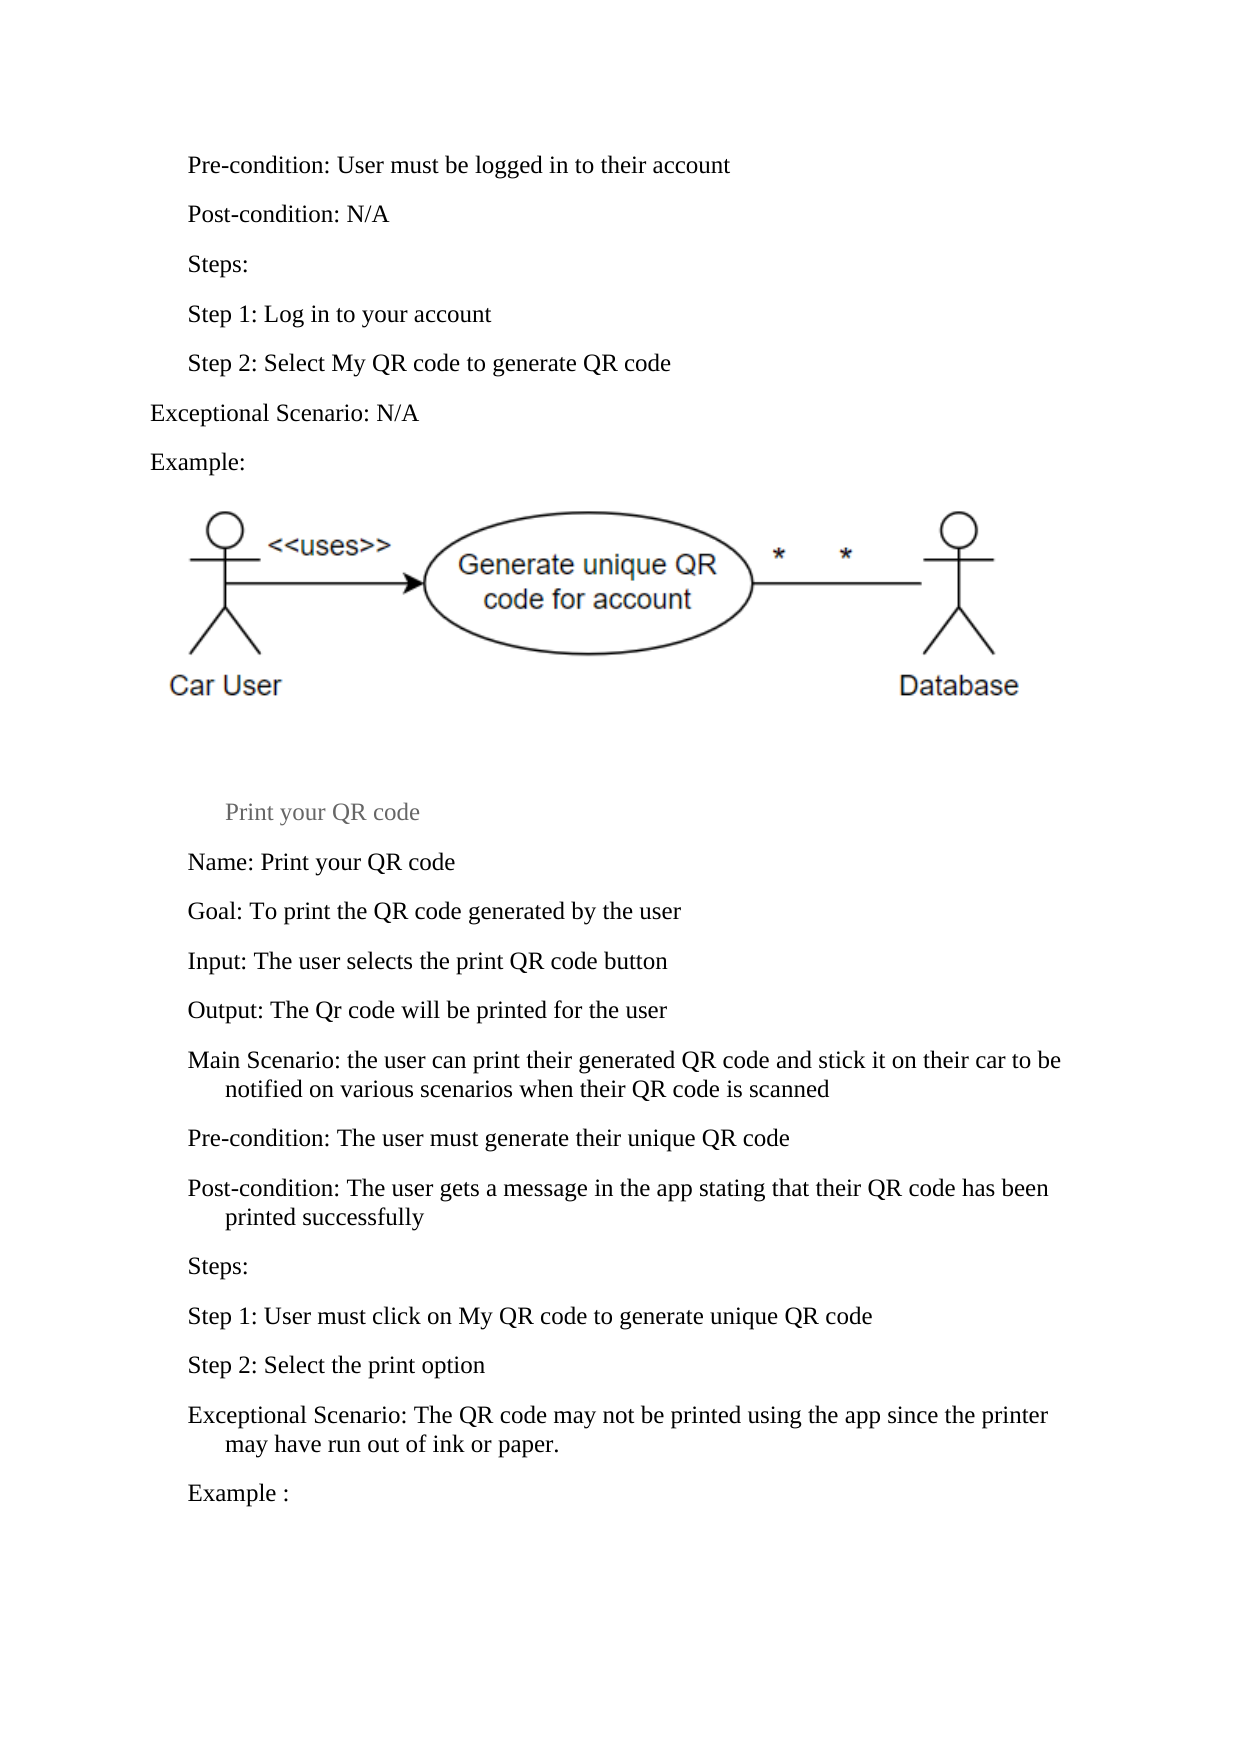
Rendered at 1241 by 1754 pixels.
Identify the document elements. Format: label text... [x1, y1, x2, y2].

text Example : [187, 1478, 1090, 1507]
text Steps: [187, 1251, 1090, 1280]
text Steps: [187, 249, 1090, 278]
text Goal: To print the QR code generated by the user [187, 896, 1090, 925]
picture [150, 497, 1047, 727]
text Example: [150, 447, 1090, 476]
text Output: The Qr code will be printed for the user [187, 996, 1090, 1024]
text Exceptional Scenario: The QR code may not be printed using the app since the printer may have run out of ink or paper. [187, 1400, 1090, 1458]
text Step 2: Select My QR code to generate QR code [187, 348, 1090, 377]
subtitle Print your QR code [225, 797, 1090, 826]
text Post-condition: N/A [187, 199, 1090, 228]
text Main Scenario: the user can print their generated QR code and stick it on their car to be notified on various scenarios when their QR code is scanned [187, 1045, 1090, 1103]
text Step 2: Select the print option [187, 1351, 1090, 1379]
text Input: The user selects the print QR code button [187, 946, 1090, 975]
text Pre-condition: User must be logged in to their account [187, 150, 1090, 179]
text Post-condition: The user gets a message in the app stating that their QR code has been printed successfully [187, 1173, 1090, 1231]
text Pre-condition: The user must generate their unique QR code [187, 1123, 1090, 1152]
text Exceptional Scenario: N/A [150, 398, 1090, 427]
text Step 1: Log in to your account [187, 299, 1090, 327]
text Name: Print your QR code [187, 847, 1090, 876]
text Step 1: User must click on My QR code to generate unique QR code [187, 1301, 1090, 1330]
